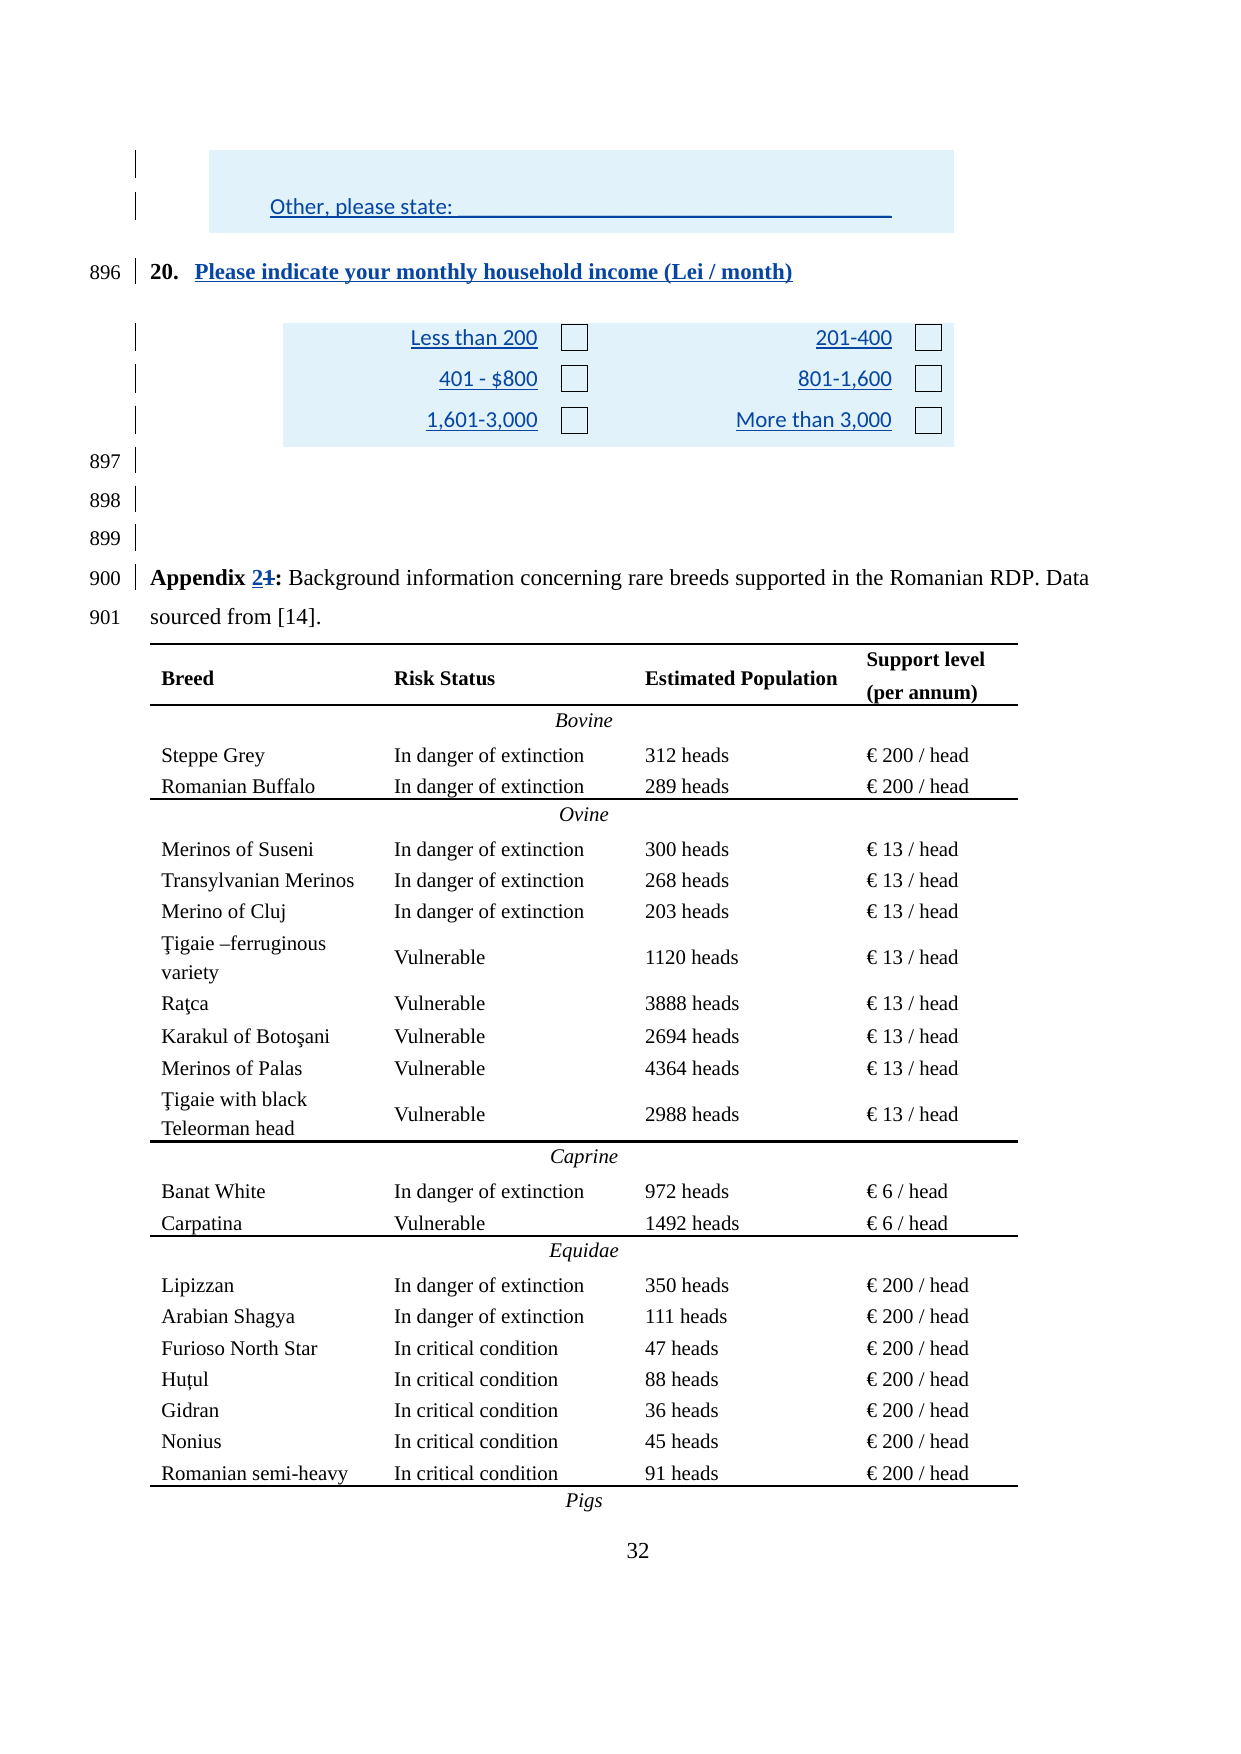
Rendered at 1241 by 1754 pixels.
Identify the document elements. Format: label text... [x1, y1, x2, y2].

table_cell In danger of extinction [383, 892, 634, 923]
table_cell In critical condition [383, 1454, 634, 1485]
table_cell In danger of extinction [383, 1266, 634, 1297]
table_cell Arabian Shagya [150, 1297, 383, 1328]
table_cell € 200 / head [855, 1422, 1018, 1453]
table_cell Raţca [150, 984, 383, 1015]
table_cell 300 heads [634, 830, 855, 861]
table_cell In danger of extinction [383, 830, 634, 861]
table_cell Merinos of Suseni [150, 830, 383, 861]
table_cell Vulnerable [383, 923, 634, 984]
table_cell € 13 / head [855, 1015, 1018, 1048]
table_cell Banat White [150, 1172, 383, 1203]
table_cell In critical condition [383, 1422, 634, 1453]
table_cell € 13 / head [855, 892, 1018, 923]
table_cell 3888 heads [634, 984, 855, 1015]
table_cell € 13 / head [855, 830, 1018, 861]
table_header Breed [150, 645, 383, 704]
table_cell Vulnerable [383, 984, 634, 1015]
table_cell 47 heads [634, 1329, 855, 1360]
table_cell Transylvanian Merinos [150, 861, 383, 892]
table_cell In danger of extinction [383, 735, 634, 767]
table_cell Merinos of Palas [150, 1048, 383, 1079]
table_cell 312 heads [634, 735, 855, 767]
table_cell € 13 / head [855, 923, 1018, 984]
table_cell € 6 / head [855, 1172, 1018, 1203]
table_cell In critical condition [383, 1360, 634, 1391]
table_cell € 200 / head [855, 1329, 1018, 1360]
table_cell € 200 / head [855, 1391, 1018, 1422]
table_cell In danger of extinction [383, 1297, 634, 1328]
table_cell Steppe Grey [150, 735, 383, 767]
table_cell Vulnerable [383, 1048, 634, 1079]
table_cell 2694 heads [634, 1015, 855, 1048]
table_cell € 13 / head [855, 1048, 1018, 1079]
table_cell Karakul of Botoşani [150, 1015, 383, 1048]
table_cell 203 heads [634, 892, 855, 923]
table_cell Carpatina [150, 1203, 383, 1234]
table_cell € 200 / head [855, 1454, 1018, 1485]
table_cell In danger of extinction [383, 1172, 634, 1203]
table_cell 111 heads [634, 1297, 855, 1328]
table_cell 36 heads [634, 1391, 855, 1422]
table_cell 350 heads [634, 1266, 855, 1297]
table_cell € 13 / head [855, 861, 1018, 892]
table_cell In critical condition [383, 1391, 634, 1422]
text Appendix : Background information concerning rare breeds supported in the Romanian RDP. Data sourced from [14]. [150, 564, 1090, 630]
table_header Risk Status [383, 645, 634, 704]
table_cell 268 heads [634, 861, 855, 892]
table_cell In danger of extinction [383, 861, 634, 892]
table_cell Bovine [150, 706, 1018, 735]
table_cell 1120 heads [634, 923, 855, 984]
table_cell € 200 / head [855, 767, 1018, 798]
table_cell Ţigaie with black Teleorman head [150, 1080, 383, 1140]
table_header Estimated Population [634, 645, 855, 704]
table_cell Pigs [150, 1487, 1018, 1516]
table_cell Gidran [150, 1391, 383, 1422]
table_cell Huțul [150, 1360, 383, 1391]
table_cell € 200 / head [855, 1297, 1018, 1328]
table_cell 91 heads [634, 1454, 855, 1485]
table_cell € 13 / head [855, 1080, 1018, 1140]
table_header Support level (per annum) [855, 645, 1018, 704]
table_cell In danger of extinction [383, 767, 634, 798]
table_cell 289 heads [634, 767, 855, 798]
table_cell Ovine [150, 800, 1018, 829]
table_cell 45 heads [634, 1422, 855, 1453]
table_cell 88 heads [634, 1360, 855, 1391]
table_cell Vulnerable [383, 1203, 634, 1234]
table_cell 972 heads [634, 1172, 855, 1203]
table_cell Equidae [150, 1237, 1018, 1266]
table_cell 4364 heads [634, 1048, 855, 1079]
table_cell 2988 heads [634, 1080, 855, 1140]
table_cell Romanian Buffalo [150, 767, 383, 798]
table_cell Caprine [150, 1143, 1018, 1172]
table_cell Merino of Cluj [150, 892, 383, 923]
table_cell Vulnerable [383, 1015, 634, 1048]
table_cell Ţigaie –ferruginous variety [150, 923, 383, 984]
table_cell € 200 / head [855, 735, 1018, 767]
table_cell Lipizzan [150, 1266, 383, 1297]
table_cell € 13 / head [855, 984, 1018, 1015]
table_cell Furioso North Star [150, 1329, 383, 1360]
table_cell Vulnerable [383, 1080, 634, 1140]
table_cell In critical condition [383, 1329, 634, 1360]
table_cell € 6 / head [855, 1203, 1018, 1234]
table_cell € 200 / head [855, 1360, 1018, 1391]
table_cell 1492 heads [634, 1203, 855, 1234]
table_cell Romanian semi-heavy [150, 1454, 383, 1485]
table_cell Nonius [150, 1422, 383, 1453]
table_cell € 200 / head [855, 1266, 1018, 1297]
